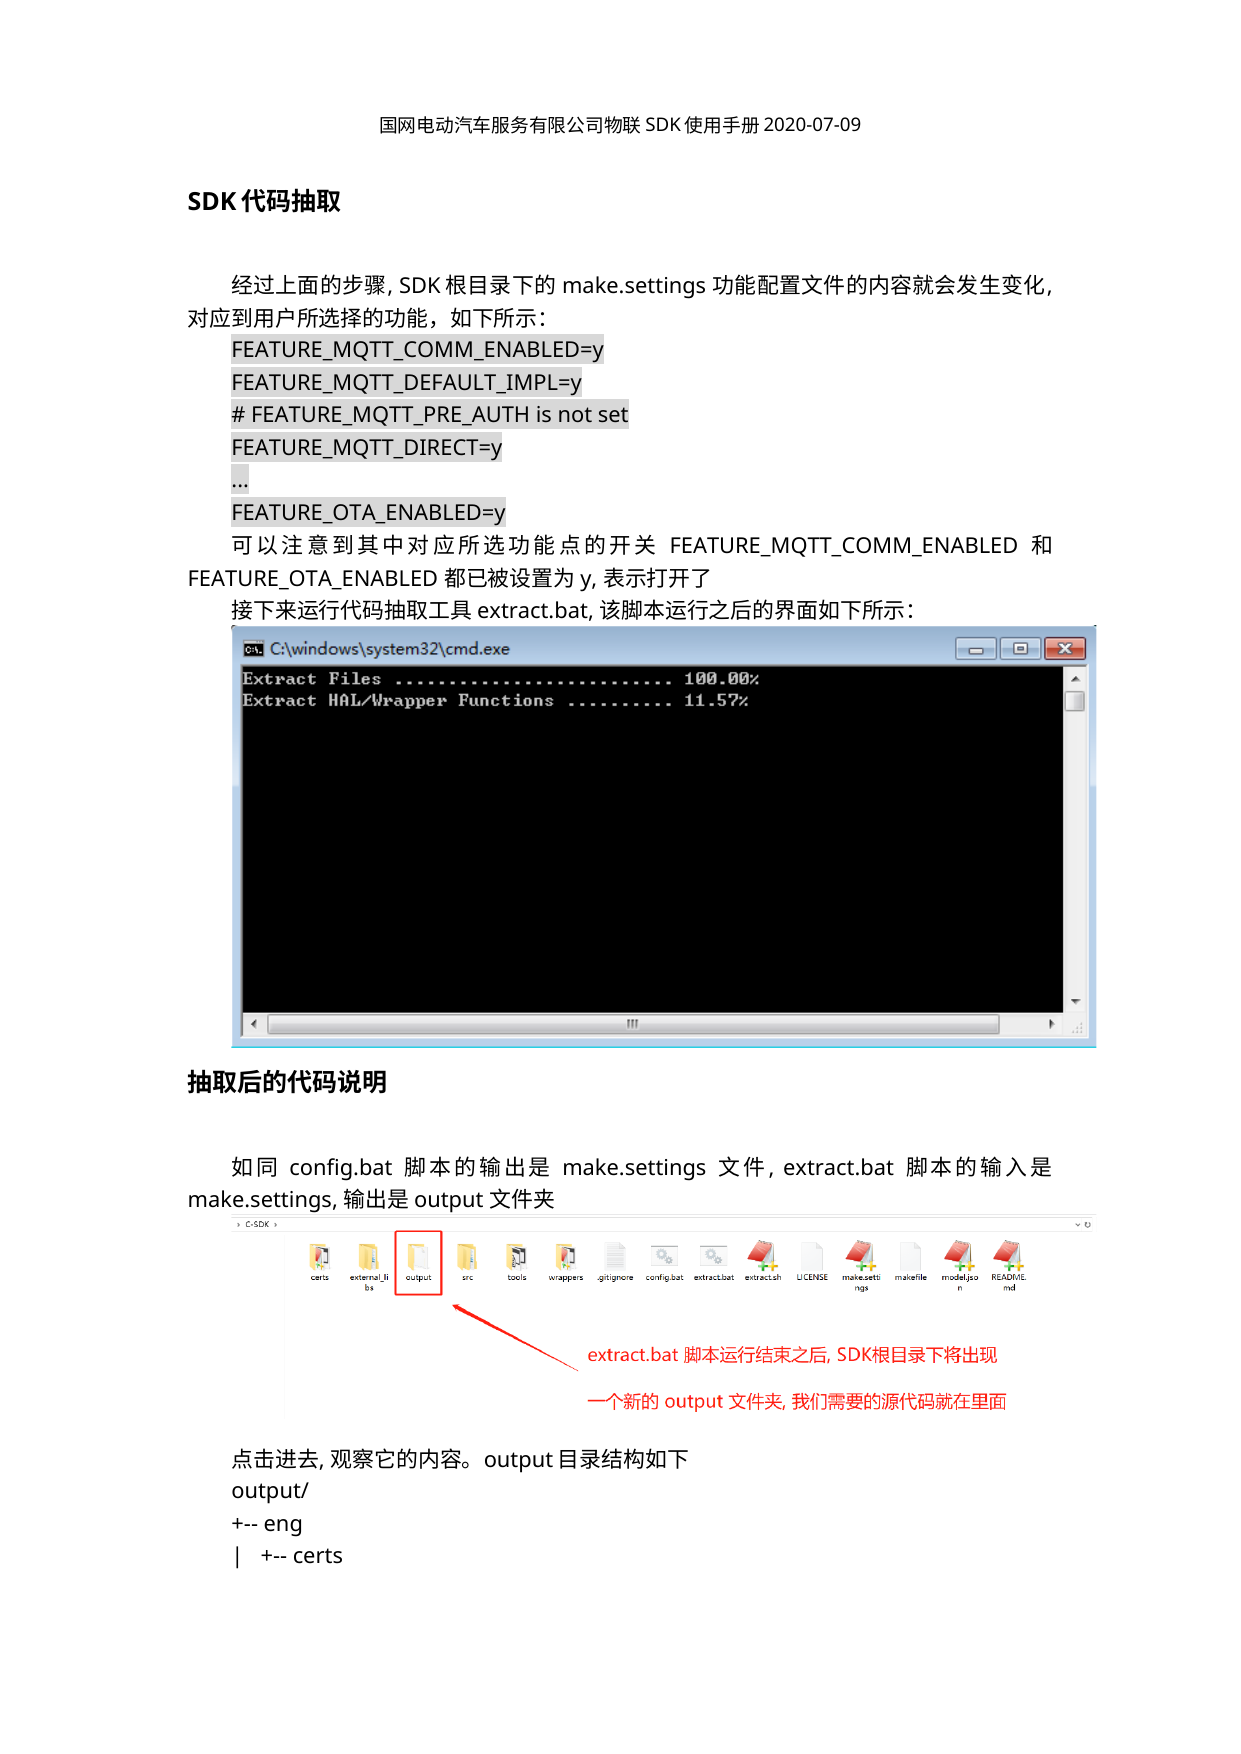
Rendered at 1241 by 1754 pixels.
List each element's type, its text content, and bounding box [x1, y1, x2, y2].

text FEATURE_MQTT_COMM_ENABLED=y [187, 333, 1053, 365]
text FEATURE_OTA_ENABLED=y [187, 495, 1053, 528]
text output/ [187, 1474, 1053, 1507]
picture [231, 1214, 1097, 1419]
picture [231, 625, 1097, 1048]
text 点击进去, 观察它的内容。output目录结构如下 [187, 1442, 1053, 1474]
text FEATURE_MQTT_DEFAULT_IMPL=y [187, 365, 1053, 398]
text ... [187, 463, 1053, 495]
text 接下来运行代码抽取工具 extract.bat, 该脚本运行之后的界面如下所示： [187, 593, 1053, 625]
text 如同 config.bat 脚本的输出是 make.settings 文件, extract.bat 脚本的输入是 make.settings, 输出是 output 文件夹 [187, 1149, 1053, 1214]
text SDK代码抽取 [187, 167, 1053, 232]
text FEATURE_MQTT_DIRECT=y [187, 430, 1053, 463]
text | +-- certs [187, 1539, 1053, 1572]
text 抽取后的代码说明 [187, 1048, 1053, 1113]
text +-- eng [187, 1507, 1053, 1539]
text 可以注意到其中对应所选功能点的开关 FEATURE_MQTT_COMM_ENABLED 和 FEATURE_OTA_ENABLED 都已被设置为 y, 表示打开了 [187, 528, 1053, 593]
text 经过上面的步骤, SDK根目录下的 make.settings 功能配置文件的内容就会发生变化, 对应到用户所选择的功能，如下所示： [187, 268, 1053, 333]
text # FEATURE_MQTT_PRE_AUTH is not set [187, 398, 1053, 430]
